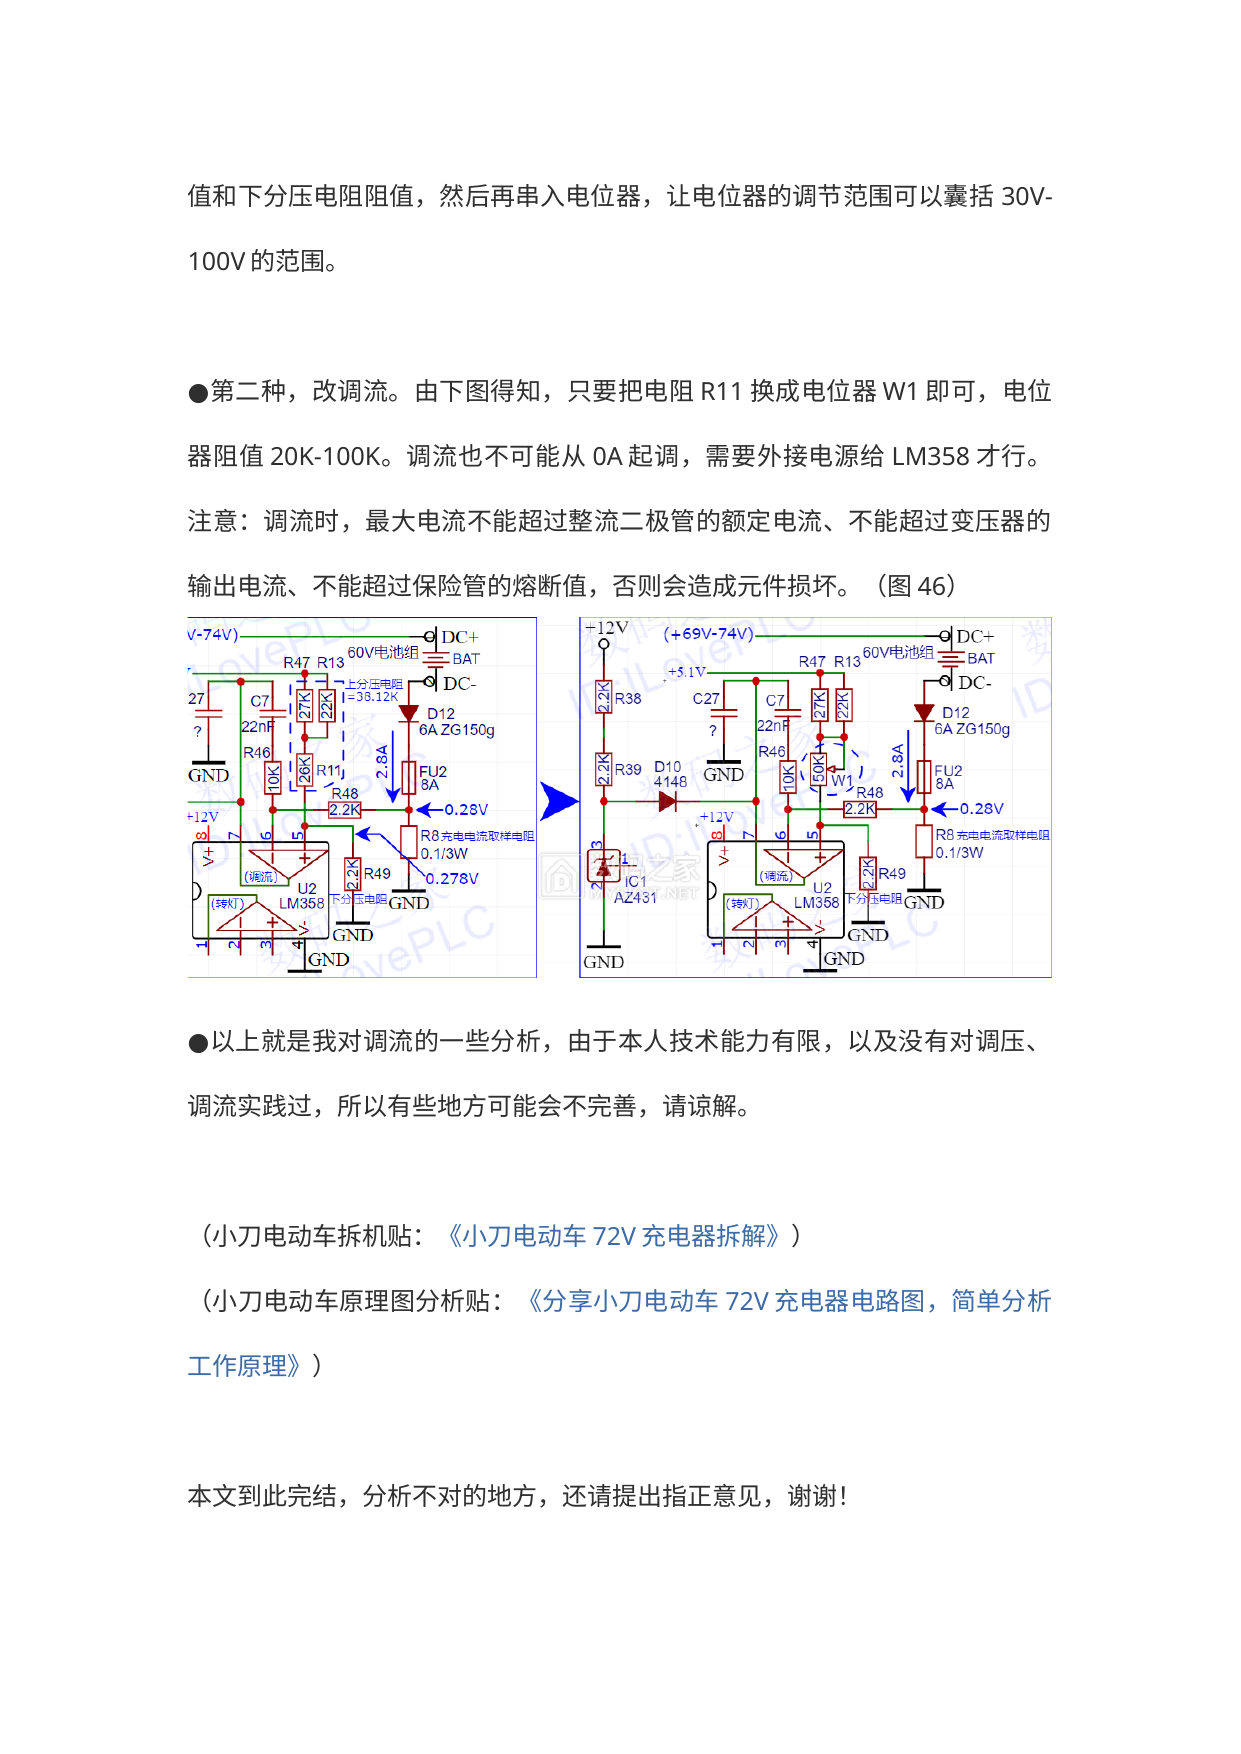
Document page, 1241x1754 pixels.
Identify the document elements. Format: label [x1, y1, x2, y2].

text [187, 162, 1053, 1527]
picture [187, 617, 1052, 978]
